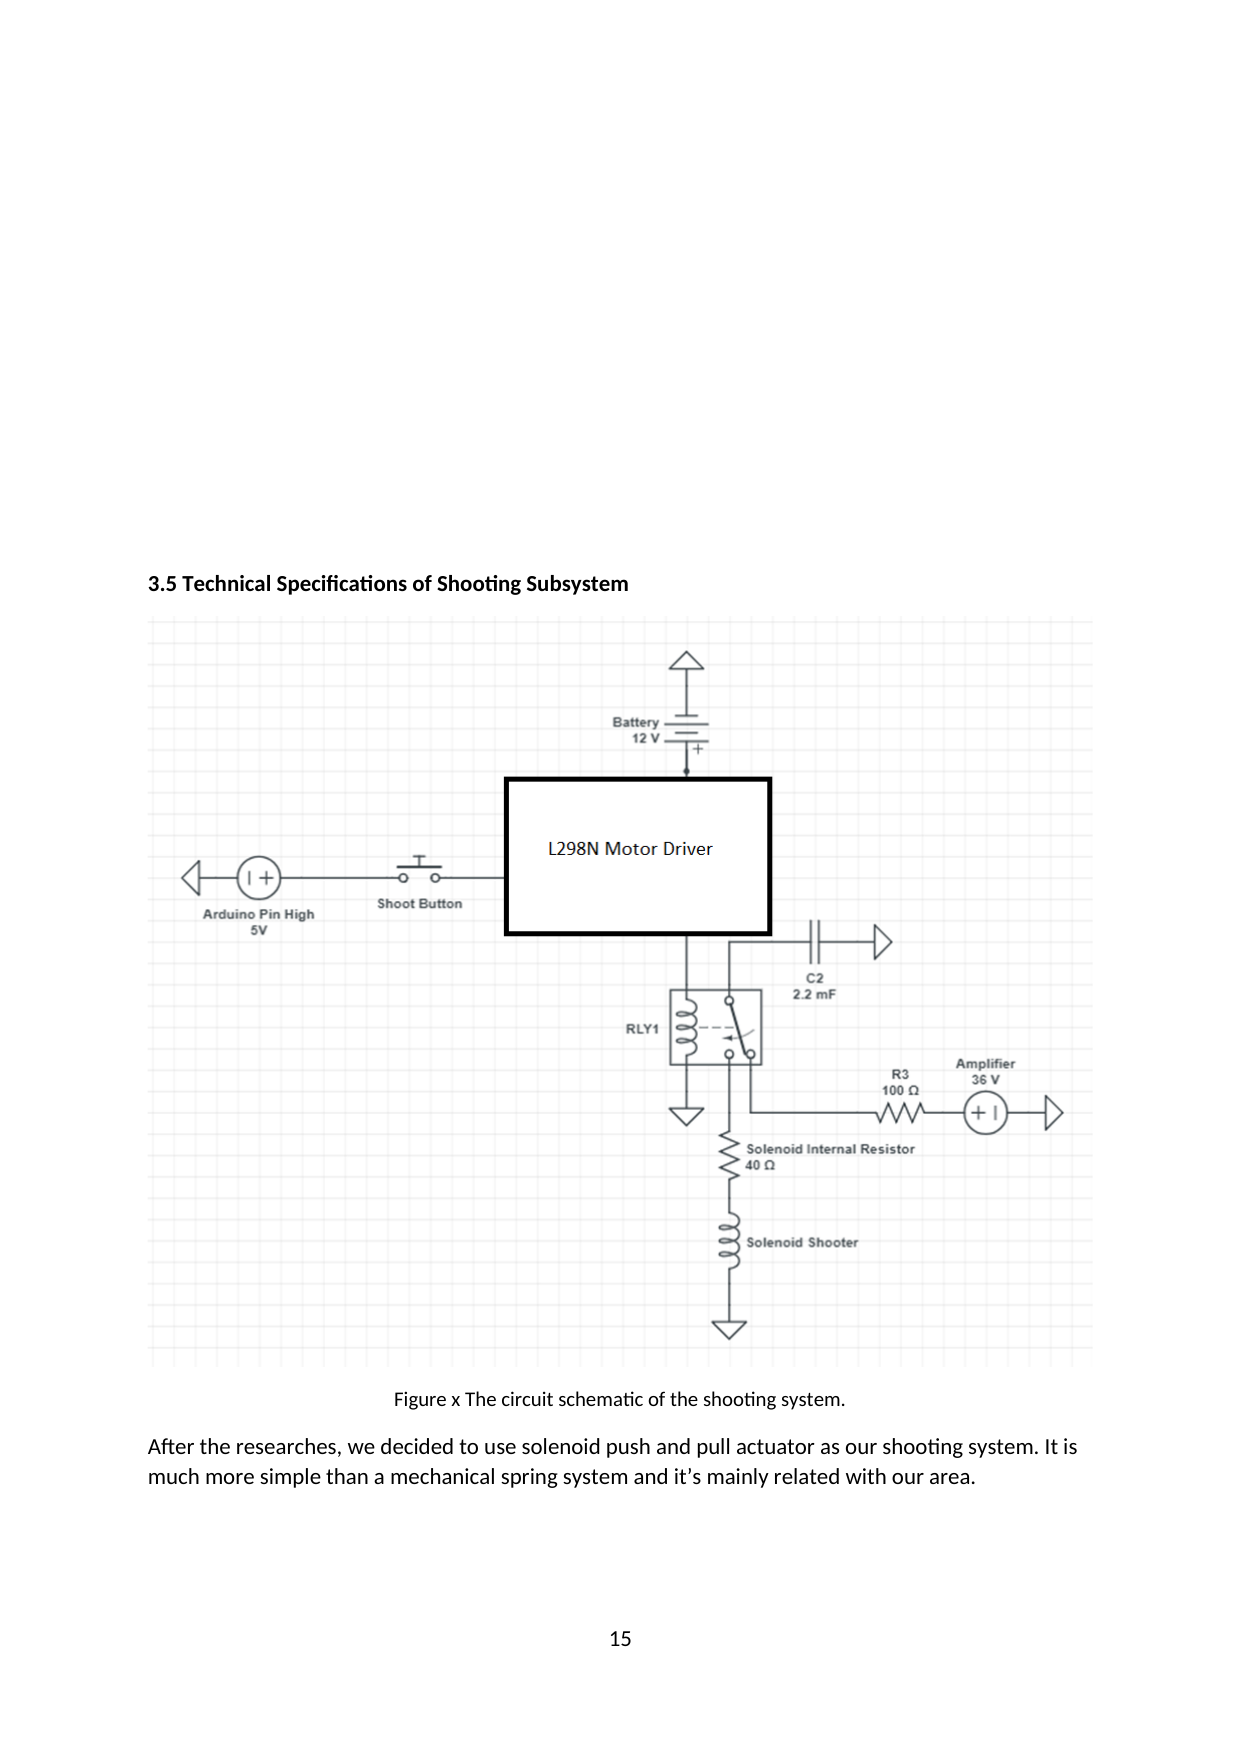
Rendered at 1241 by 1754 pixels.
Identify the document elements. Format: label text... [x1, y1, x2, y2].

picture [147, 616, 1093, 1367]
text After the researches, we decided to use solenoid push and pull actuator as our shooting system. It is much more simple than a mechanical spring system and it’s mainly related with our area. [148, 1432, 1093, 1490]
text Figure x The circuit schematic of the shooting system. [148, 1386, 1093, 1411]
text 3.5 Technical Specifications of Shooting Subsystem [148, 569, 1093, 597]
